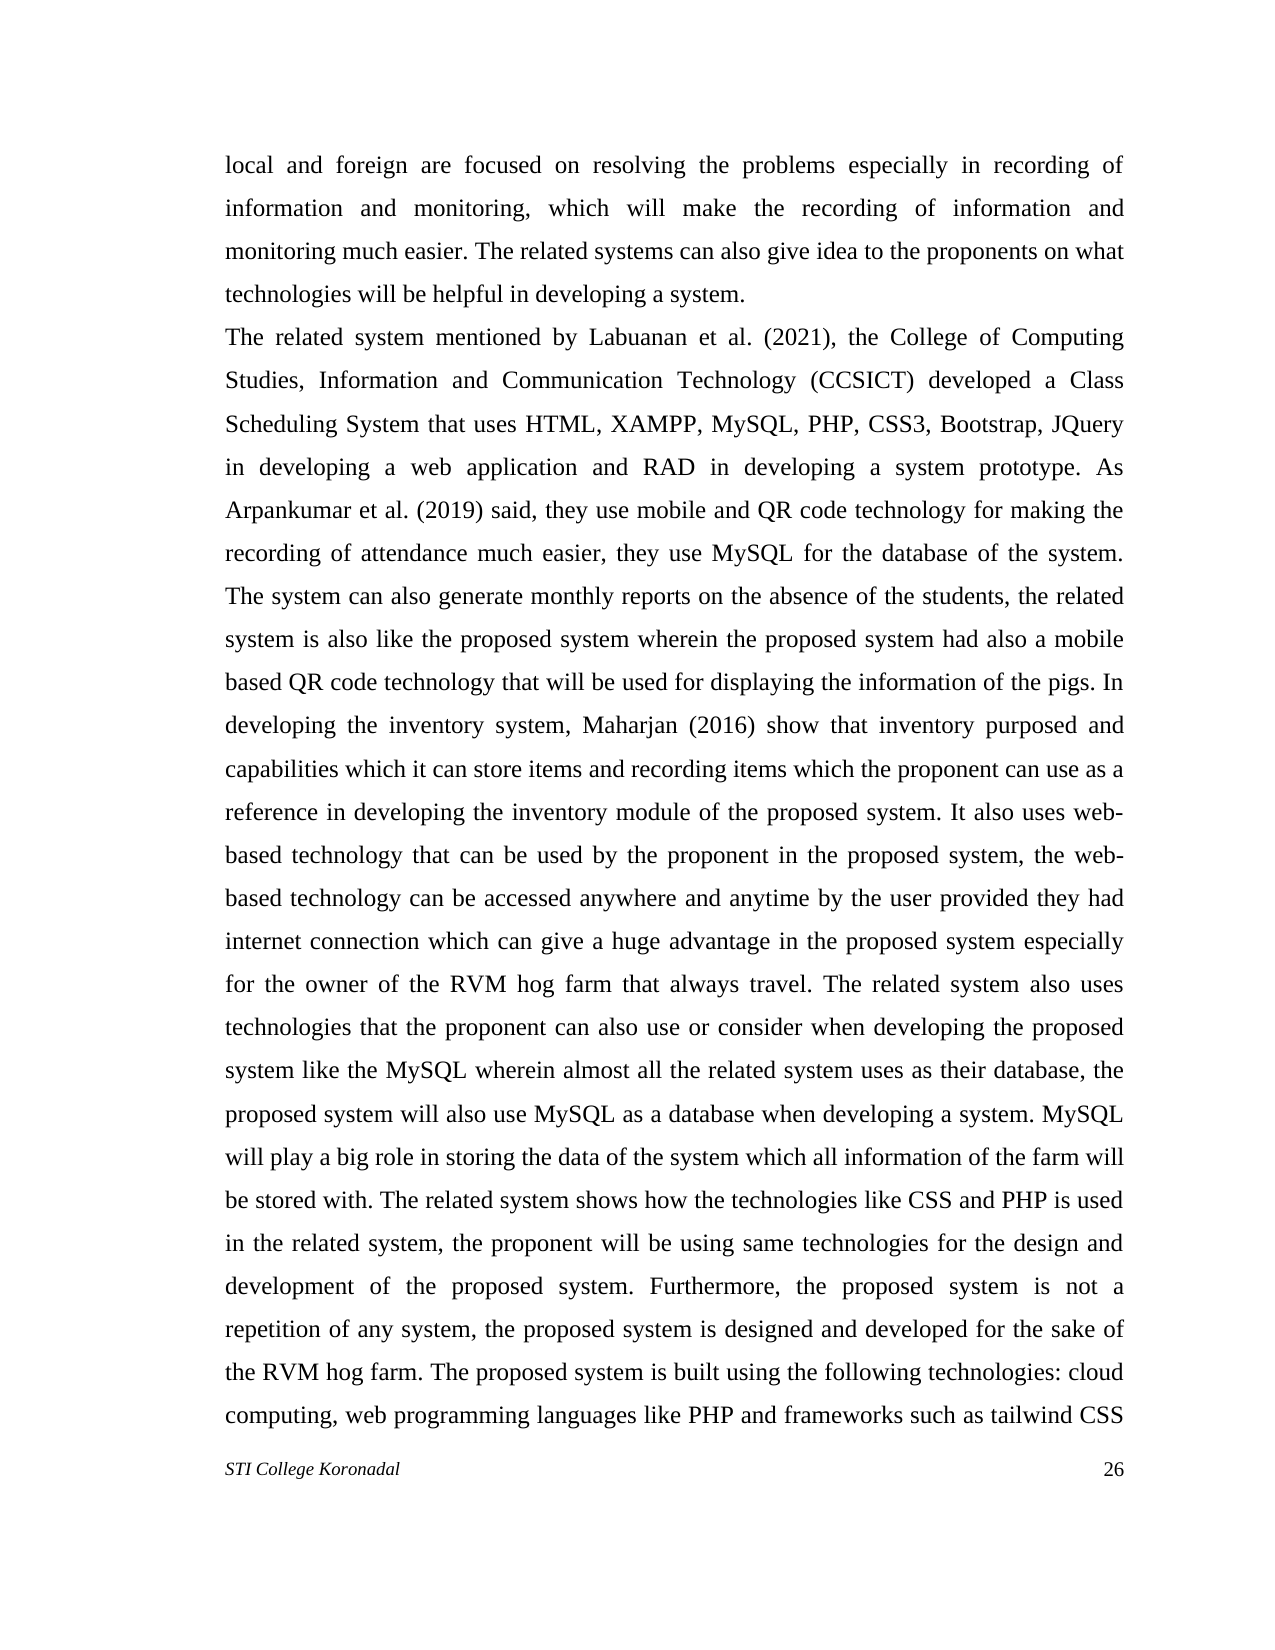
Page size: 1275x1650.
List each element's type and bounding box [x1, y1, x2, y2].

text [225, 322, 1125, 1429]
text [225, 150, 1125, 308]
